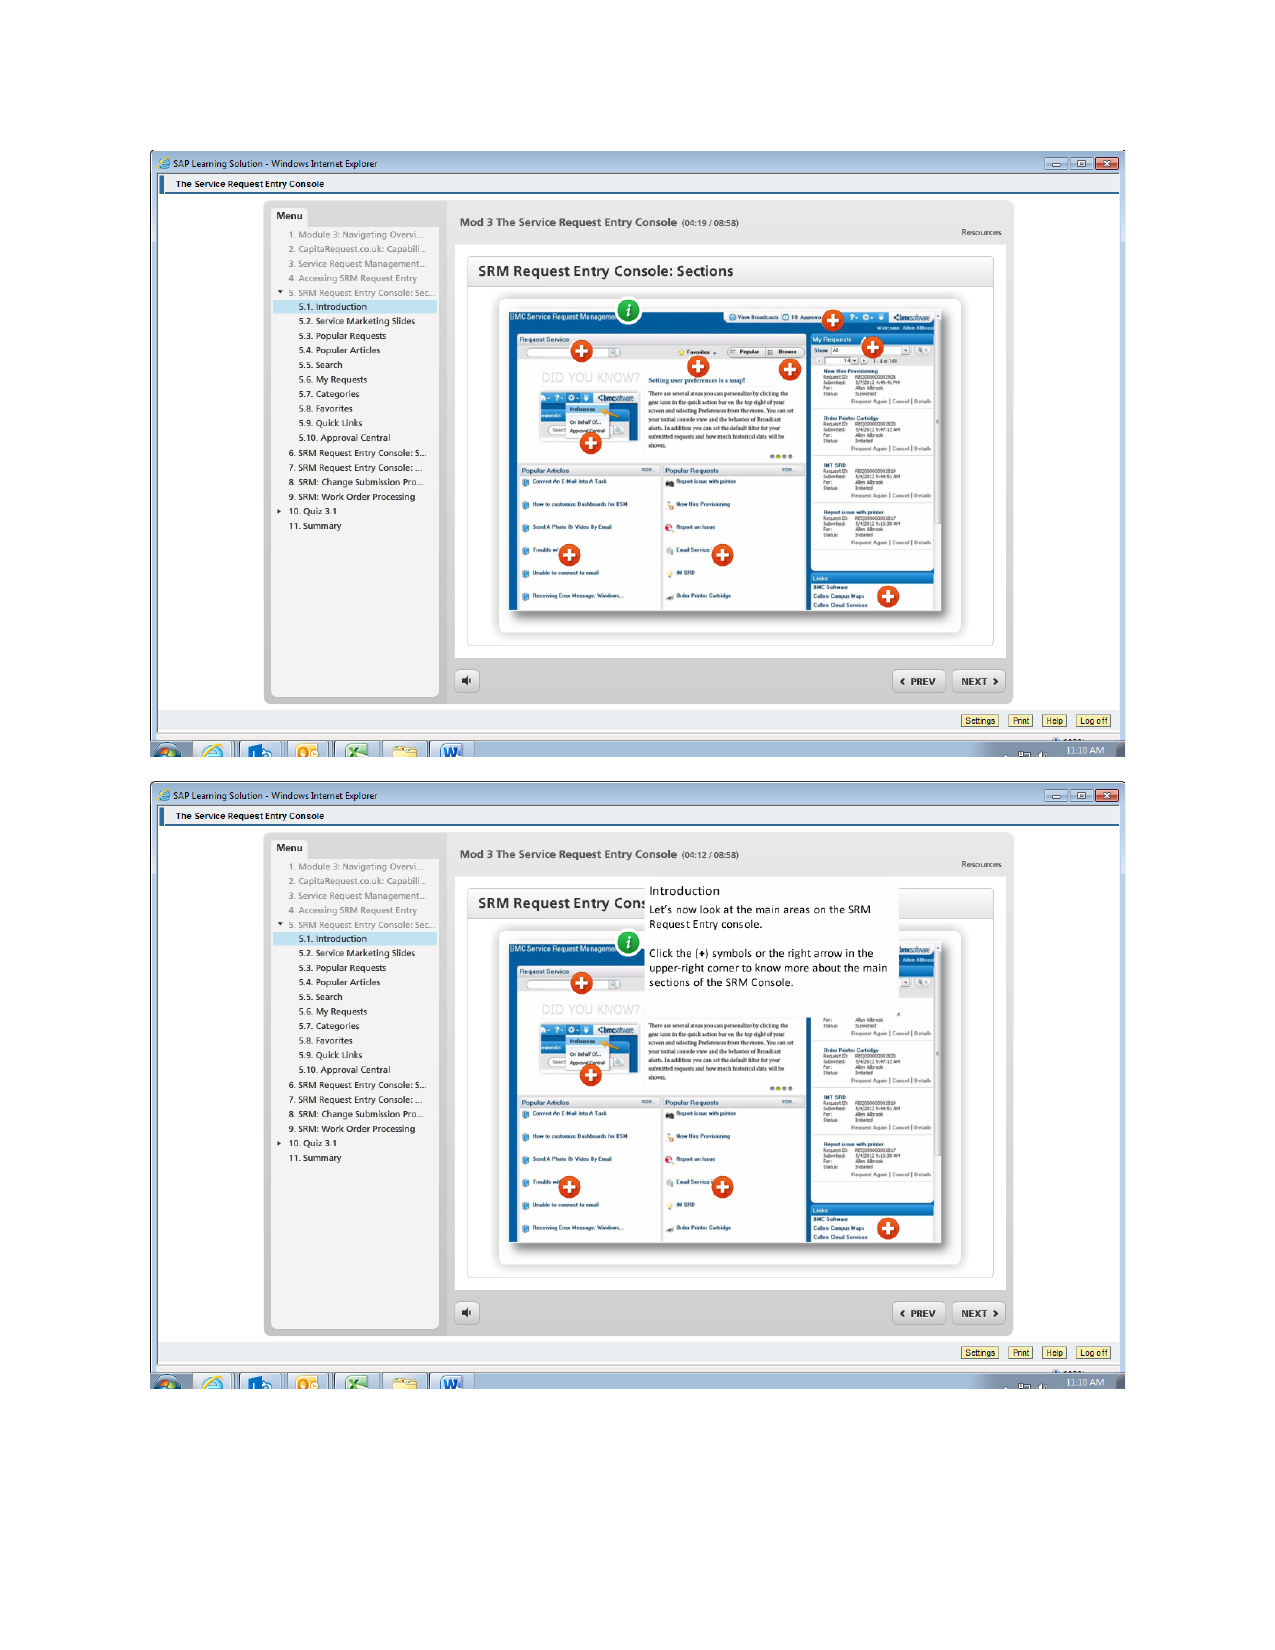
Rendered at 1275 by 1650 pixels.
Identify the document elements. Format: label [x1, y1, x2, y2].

picture [150, 781, 1125, 1389]
picture [150, 150, 1125, 757]
